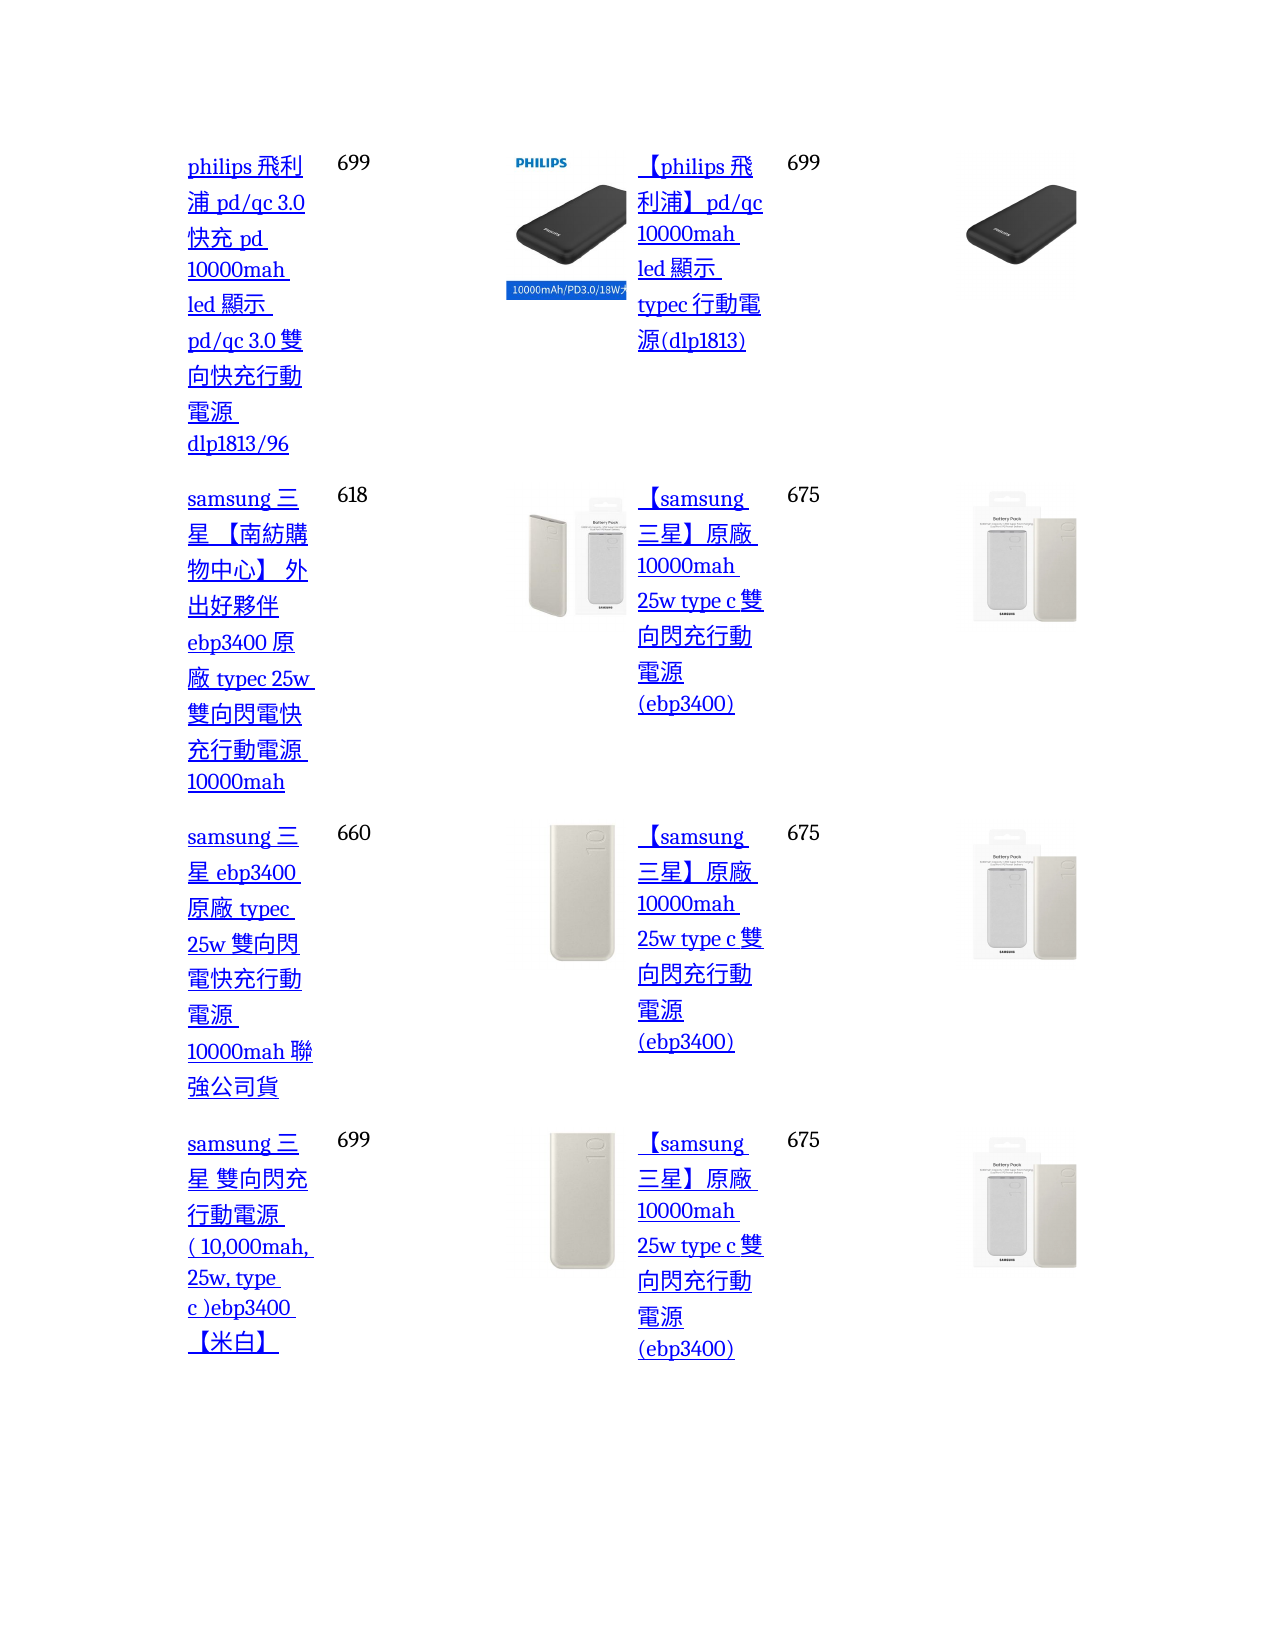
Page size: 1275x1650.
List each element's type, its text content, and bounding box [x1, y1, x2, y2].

table_cell 【samsung 三星】原廠 10000mah 25w type c雙向閃充行動電源(ebp3400) [626, 1127, 776, 1387]
picture [506, 482, 627, 632]
picture [506, 819, 627, 970]
table_cell [476, 482, 626, 820]
table_cell 【philips 飛利浦】pd/qc 10000mah led顯示 typec行動電源(dlp1813) [626, 150, 776, 482]
picture [956, 150, 1077, 300]
table_cell samsung 三星 雙向閃充行動電源 ( 10,000mah, 25w, type c )ebp3400 【米白】 [176, 1127, 326, 1387]
table_cell 660 [326, 820, 476, 1127]
table_cell [476, 150, 626, 482]
table_cell [926, 482, 1076, 820]
picture [956, 482, 1077, 632]
table_cell [926, 820, 1076, 1127]
table_cell samsung 三星 【南紡購物中心】 外出好夥伴ebp3400 原廠 typec 25w 雙向閃電快充行動電源 10000mah [176, 482, 326, 820]
picture [956, 1127, 1077, 1278]
table_cell 699 [326, 1127, 476, 1387]
table_cell 618 [326, 482, 476, 820]
table_cell 699 [326, 150, 476, 482]
table_cell philips 飛利浦 pd/qc 3.0快充 pd 10000mah led 顯示 pd/qc 3.0雙向快充行動電源 dlp1813/96 [176, 150, 326, 482]
table_cell 675 [776, 1127, 926, 1387]
table_cell samsung 三星 ebp3400 原廠 typec 25w 雙向閃電快充行動電源 10000mah 聯強公司貨 [176, 820, 326, 1127]
table_cell [476, 820, 626, 1127]
table_cell 699 [776, 150, 926, 482]
table_cell [476, 1127, 626, 1387]
table_cell [926, 150, 1076, 482]
table_cell [926, 1127, 1076, 1387]
table_cell 【samsung 三星】原廠 10000mah 25w type c雙向閃充行動電源(ebp3400) [626, 820, 776, 1127]
picture [506, 1127, 627, 1278]
table_cell 675 [776, 482, 926, 820]
table_cell 【samsung 三星】原廠 10000mah 25w type c雙向閃充行動電源(ebp3400) [626, 482, 776, 820]
picture [956, 819, 1077, 970]
picture [506, 150, 627, 300]
table_cell 675 [776, 820, 926, 1127]
